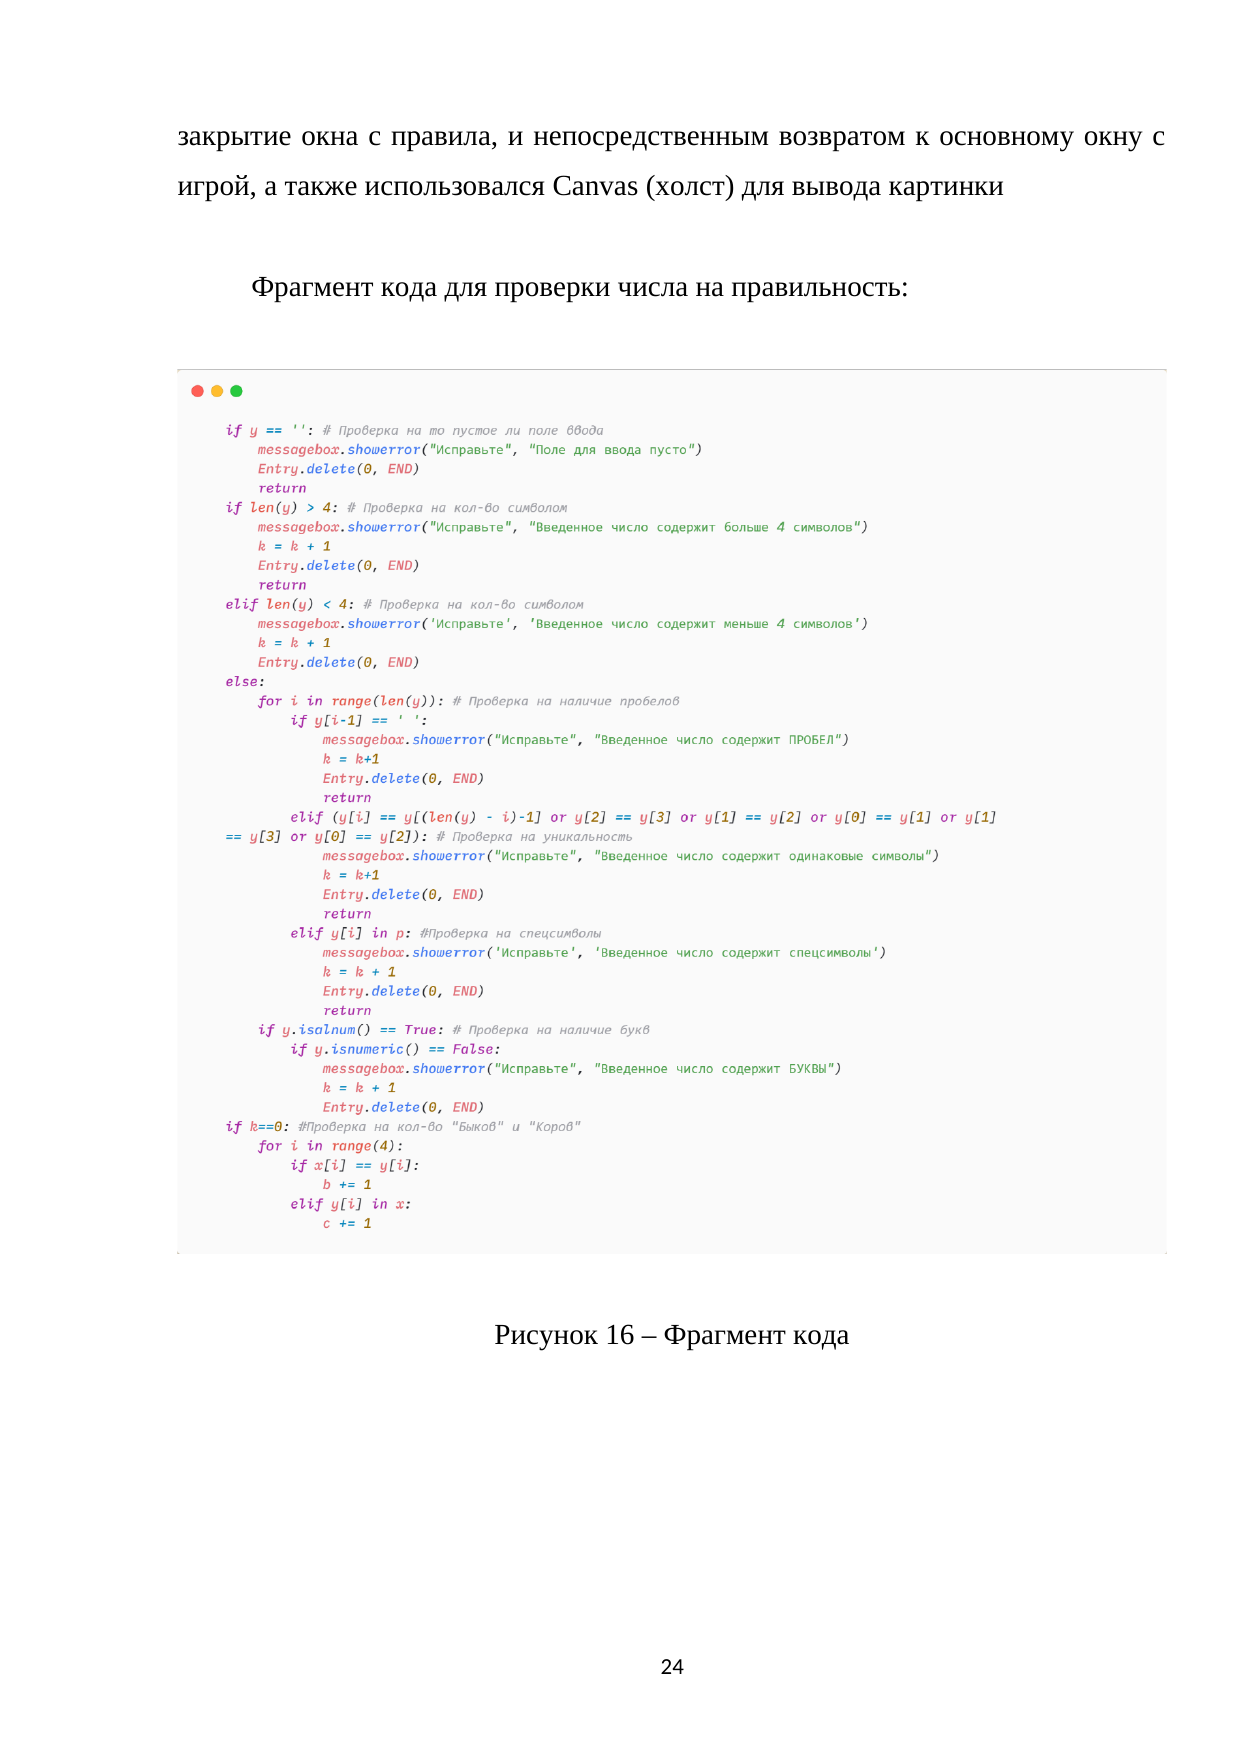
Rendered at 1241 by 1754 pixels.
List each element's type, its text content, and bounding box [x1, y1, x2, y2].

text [177, 118, 1167, 202]
text Рисунок 16 – Фрагмент кода [177, 1317, 1167, 1351]
picture [177, 369, 1167, 1254]
text Фрагмент кода для проверки числа на правильность: [177, 269, 1167, 303]
